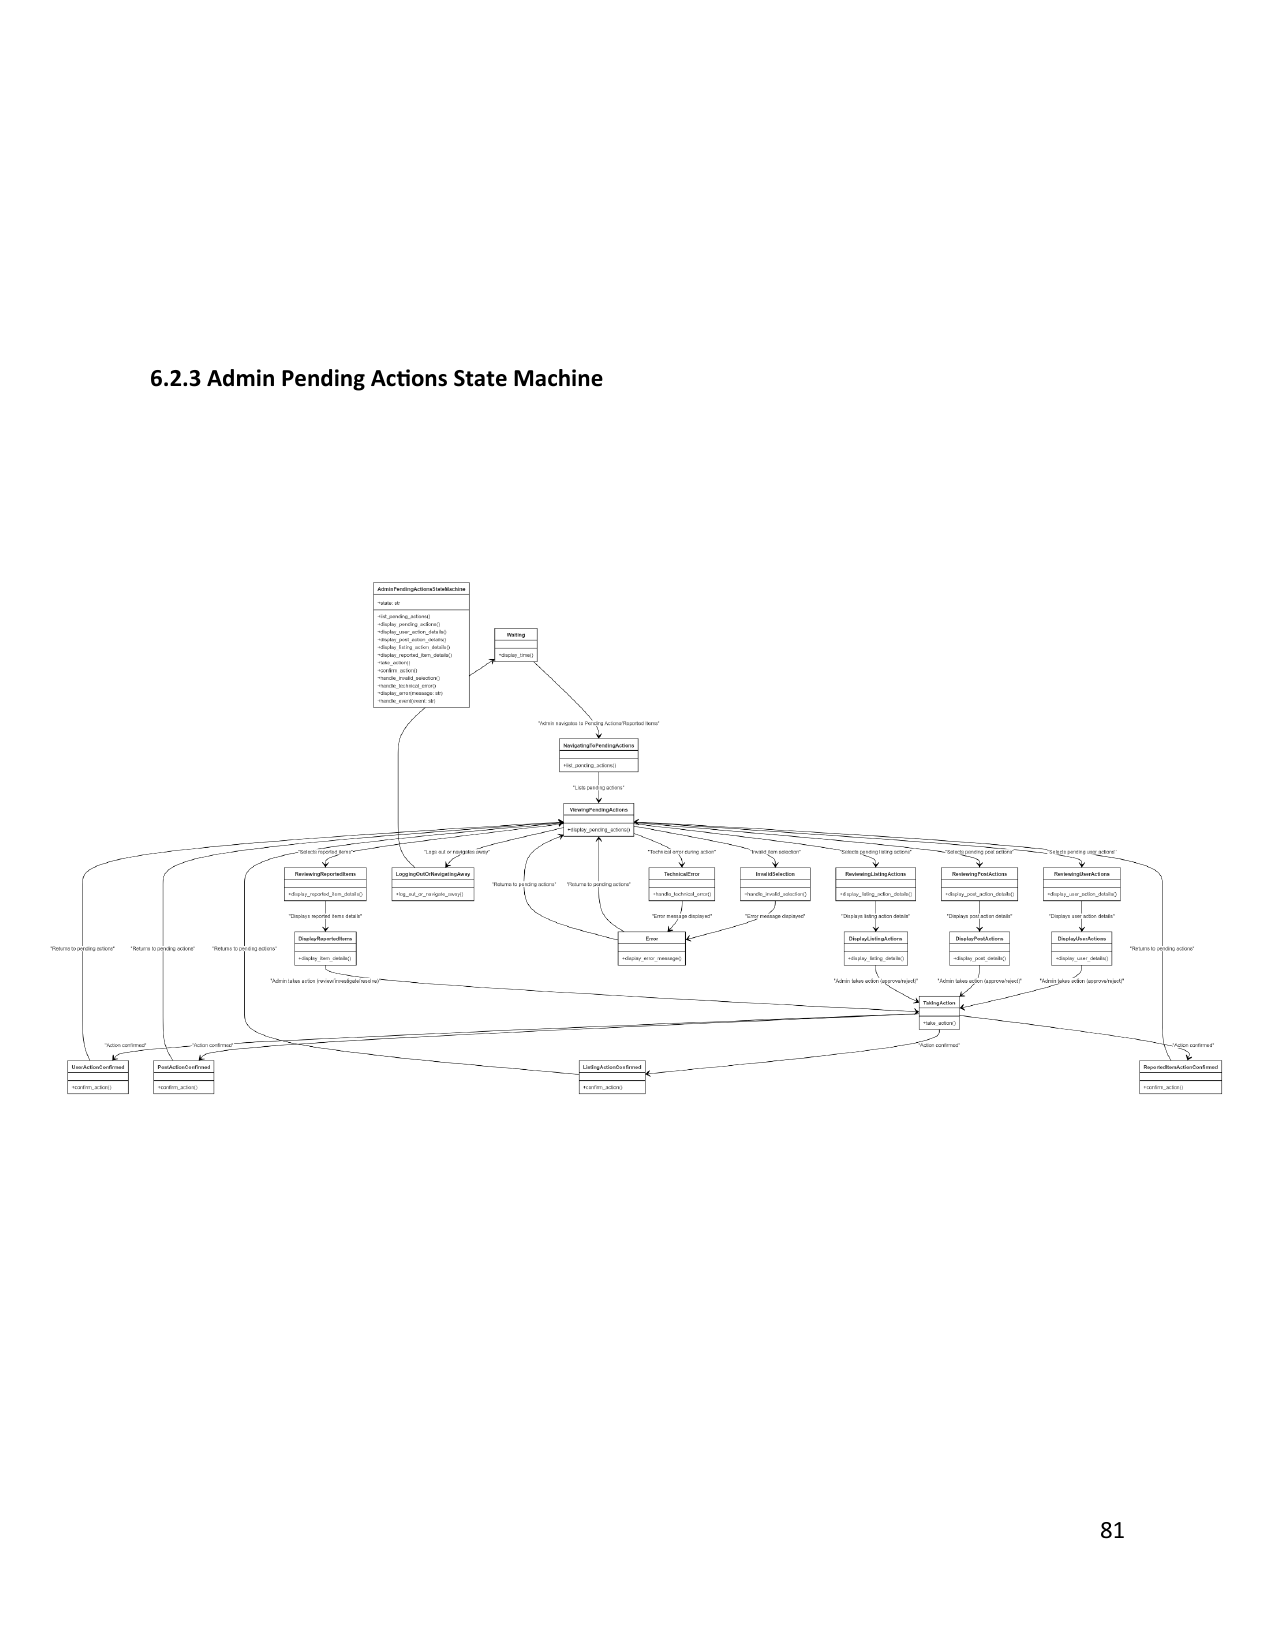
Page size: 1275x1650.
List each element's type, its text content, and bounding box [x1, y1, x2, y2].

text 6.2.3 Admin Pending Actions State Machine [150, 362, 1125, 393]
picture [46, 578, 1228, 1099]
